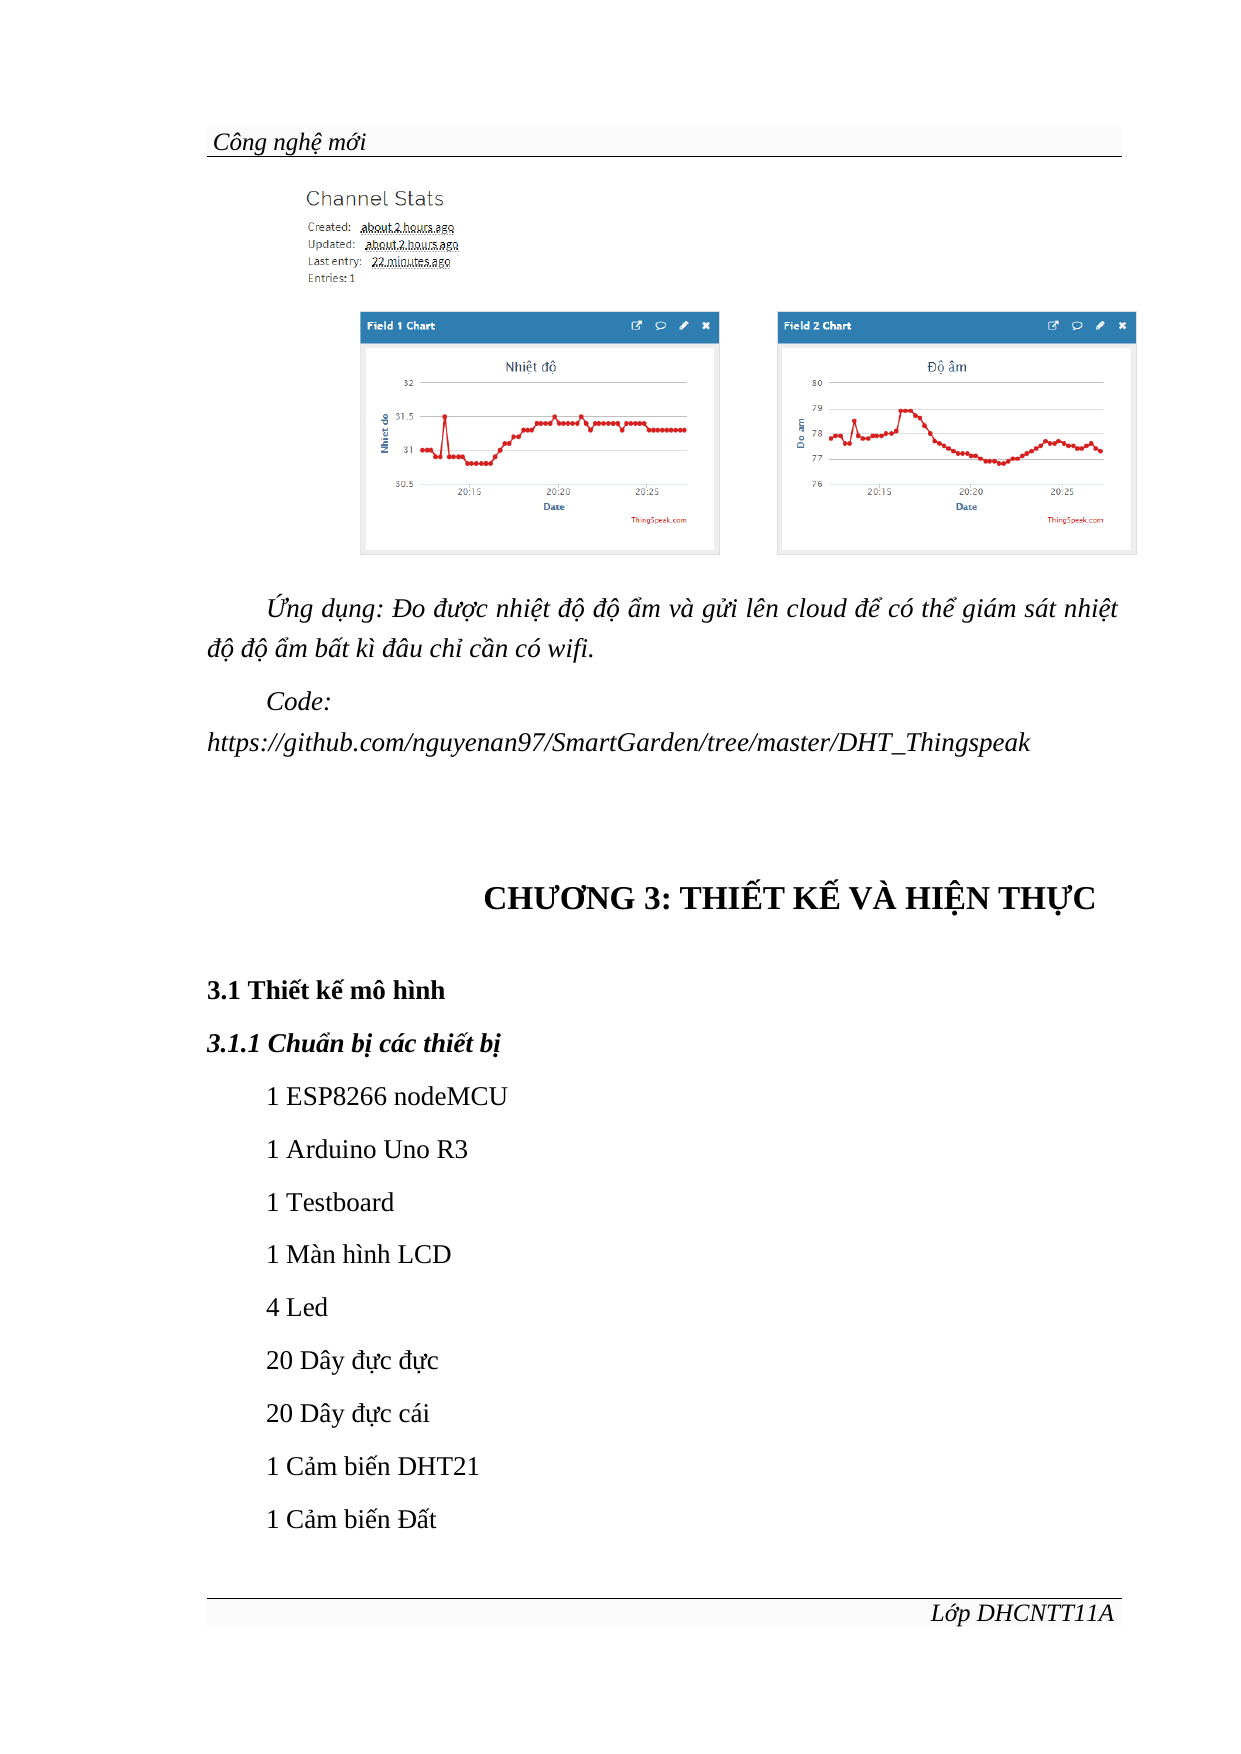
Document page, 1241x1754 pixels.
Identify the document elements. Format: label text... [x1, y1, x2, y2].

picture [265, 185, 1182, 571]
text 1 Cảm biến Đất [207, 1503, 1122, 1534]
text Code: https://github.com/nguyenan97/SmartGarden/tree/master/DHT_Thingspeak [207, 685, 1122, 757]
text 1 Màn hình LCD [207, 1239, 1122, 1270]
text 4 Led [207, 1292, 1122, 1323]
text 1 Arduino Uno R3 [207, 1133, 1122, 1164]
subtitle Thiết kế mô hình [207, 974, 1122, 1005]
subtitle : THIẾT KẾ VÀ HIỆN THỰC [458, 878, 1122, 916]
text Ứng dụng: Đo được nhiệt độ độ ẩm và gửi lên cloud để có thể giám sát nhiệt độ độ ẩm bất kì đâu chỉ cần có wifi. [207, 592, 1122, 663]
text 1 ESP8266 nodeMCU [207, 1080, 1122, 1111]
text 20 Dây đực cái [207, 1397, 1122, 1428]
text 20 Dây đực đực [207, 1344, 1122, 1376]
text 1 Testboard [207, 1186, 1122, 1217]
subtitle Chuẩn bị các thiết bị [207, 1027, 1122, 1058]
text 1 Cảm biến DHT21 [207, 1450, 1122, 1481]
